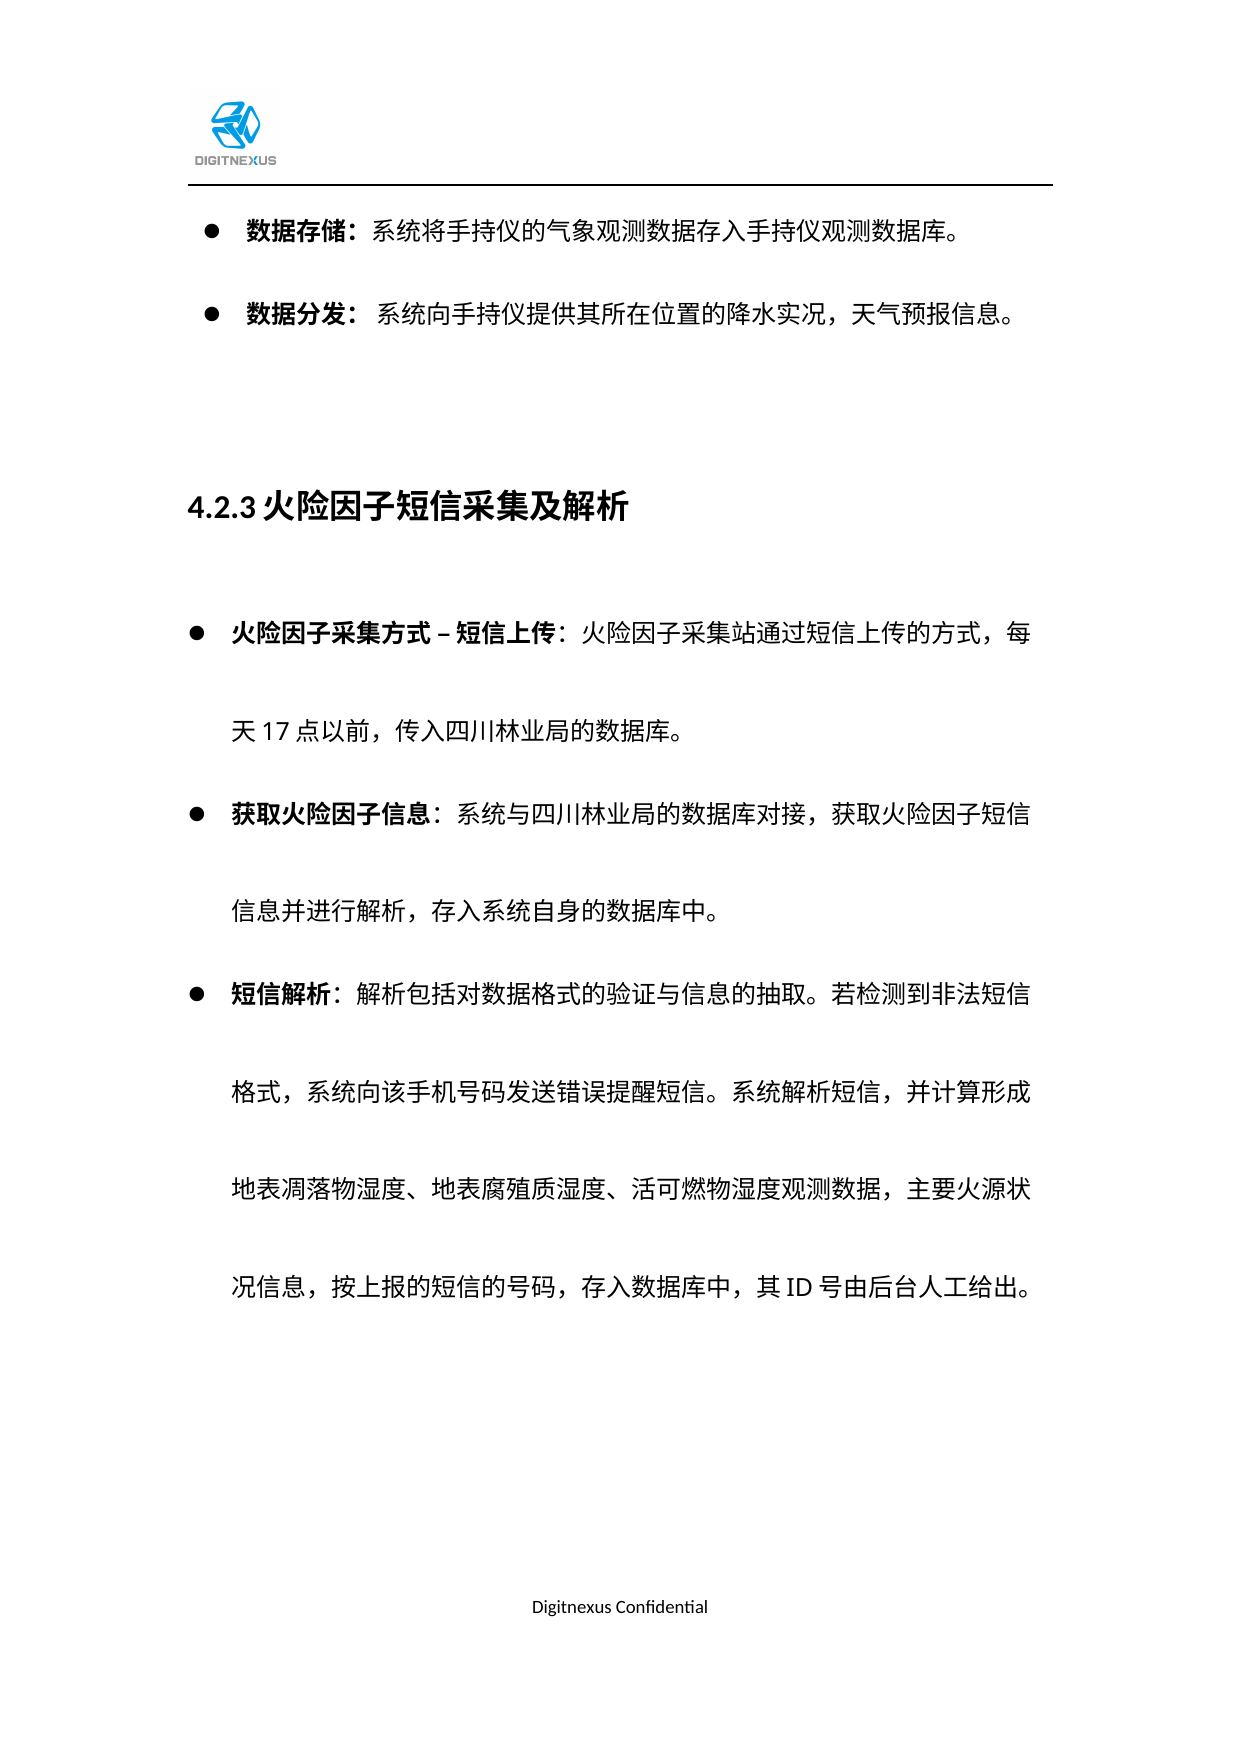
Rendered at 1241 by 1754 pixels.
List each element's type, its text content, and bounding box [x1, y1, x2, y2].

list 数据存储：系统将手持仪的气象观测数据存入手持仪观测数据库。 [202, 197, 1053, 262]
list 数据分发： 系统向手持仪提供其所在位置的降水实况，天气预报信息。 [202, 280, 1053, 345]
subtitle 4.2.3火险因子短信采集及解析 [187, 472, 1053, 537]
list 火险因子采集方式 – 短信上传：火险因子采集站通过短信上传的方式，每天17点以前，传入四川林业局的数据库。 [187, 599, 1053, 762]
list 获取火险因子信息：系统与四川林业局的数据库对接，获取火险因子短信信息并进行解析，存入系统自身的数据库中。 [187, 780, 1053, 942]
list 短信解析：解析包括对数据格式的验证与信息的抽取。若检测到非法短信格式，系统向该手机号码发送错误提醒短信。系统解析短信，并计算形成地表凋落物湿度、地表腐殖质湿度、活可燃物湿度观测数据，主要火源状况信息，按上报的短信的号码，存入数据库中，其ID号由后台人工给出。 [187, 960, 1053, 1318]
picture [187, 88, 282, 183]
